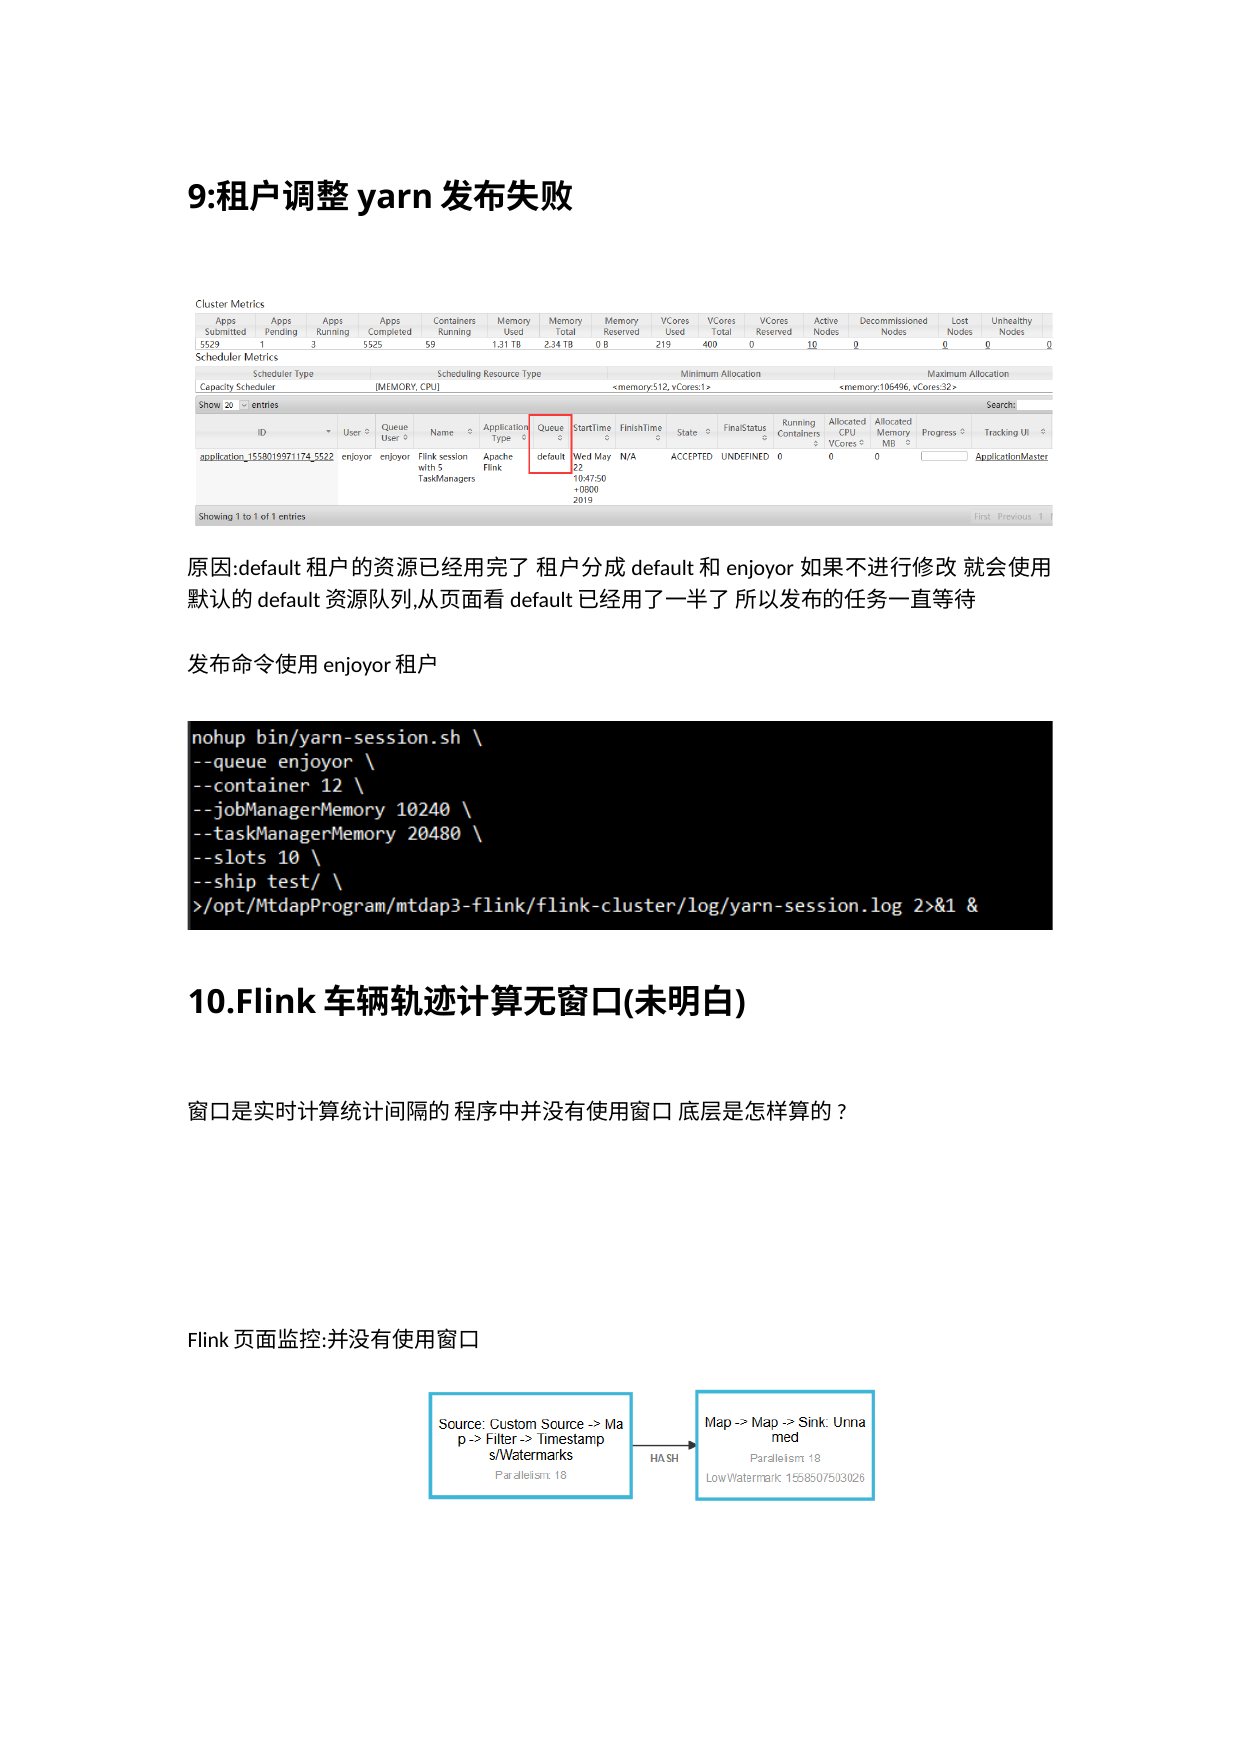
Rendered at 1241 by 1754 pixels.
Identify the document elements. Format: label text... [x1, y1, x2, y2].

subtitle 9:租户调整 yarn发布失败 [187, 162, 1053, 227]
picture [187, 1353, 1053, 1554]
text Flink页面监控:并没有使用窗口 [187, 1321, 1053, 1353]
text 窗口是实时计算统计间隔的 程序中并没有使用窗口 底层是怎样算的 ? [187, 1094, 1053, 1126]
text 原因:default租户的资源已经用完了 租户分成default和enjoyor 如果不进行修改 就会使用默认的default资源队列,从页面看 default已经用了一半了 所以发布的任务一直等待 [187, 549, 1053, 614]
picture [187, 289, 1053, 526]
picture [187, 721, 1053, 930]
text 发布命令使用enjoyor租户 [187, 647, 1053, 679]
subtitle 10.Flink车辆轨迹计算无窗口(未明白) [187, 966, 1053, 1031]
